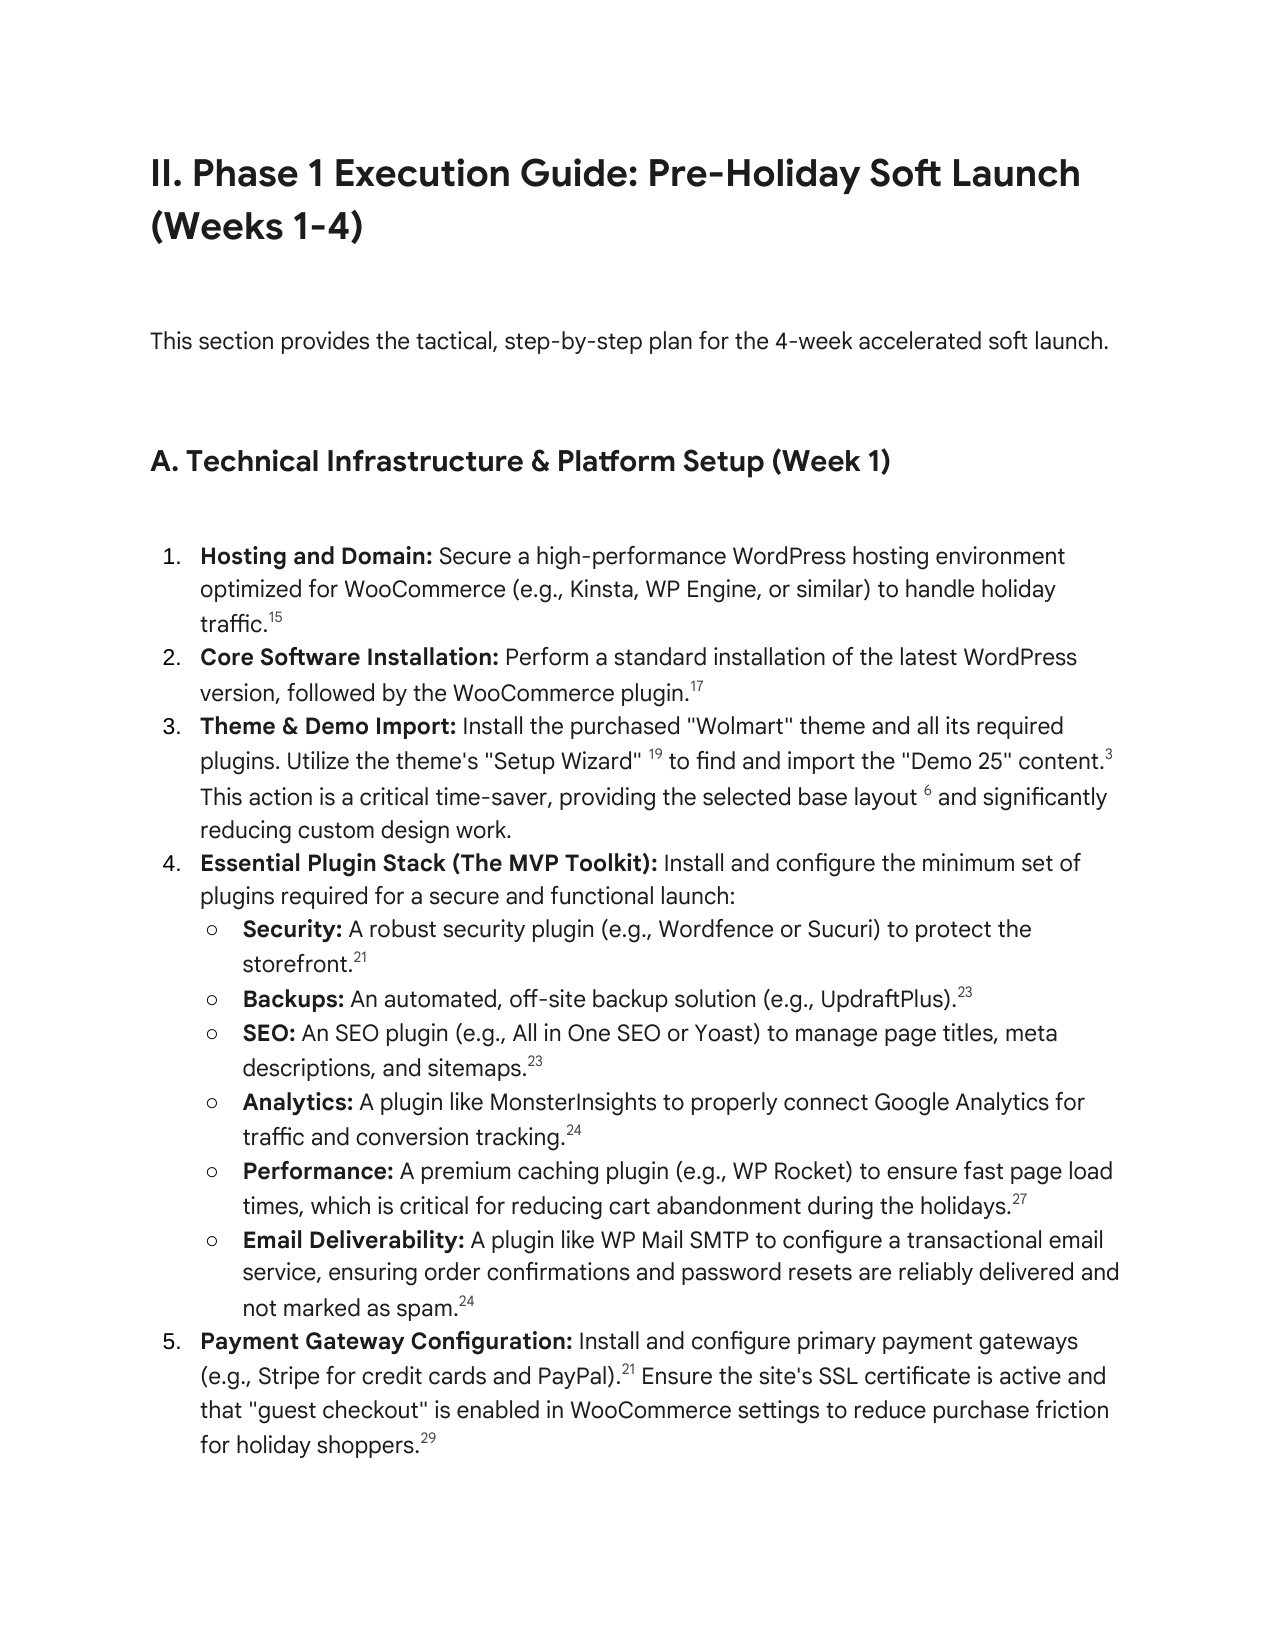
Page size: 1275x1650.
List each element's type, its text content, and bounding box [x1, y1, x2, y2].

list Theme & Demo Import: Install the purchased "Wolmart" theme and all its required plugins. Utilize the theme's "Setup Wizard" 19 to find and import the "Demo 25" content.3 This action is a critical time-saver, providing the selected base layout 6 and significantly reducing custom design work. [162, 712, 1125, 845]
list Security: A robust security plugin (e.g., Wordfence or Sucuri) to protect the storefront.21 [205, 915, 1125, 979]
subtitle II. Phase 1 Execution Guide: Pre-Holiday Soft Launch (Weeks 1-4) [150, 150, 1125, 251]
list Performance: A premium caching plugin (e.g., WP Rocket) to ensure fast page load times, which is critical for reducing cart abandonment during the holidays.27 [205, 1157, 1125, 1222]
list Core Software Installation: Perform a standard installation of the latest WordPress version, followed by the WooCommerce plugin.17 [162, 644, 1125, 708]
list Payment Gateway Configuration: Install and configure primary payment gateways (e.g., Stripe for credit cards and PayPal).21 Ensure the site's SSL certificate is active and that "guest checkout" is enabled in WooCommerce settings to reduce purchase friction for holiday shoppers.29 [162, 1327, 1125, 1460]
subtitle A. Technical Infrastructure & Platform Setup (Week 1) [150, 443, 1125, 479]
list Backups: An automated, off-site backup solution (e.g., UpdraftPlus).23 [205, 984, 1125, 1015]
list Analytics: A plugin like MonsterInsights to properly connect Google Analytics for traffic and conversion tracking.24 [205, 1088, 1125, 1153]
list SEO: An SEO plugin (e.g., All in One SEO or Yoast) to manage page titles, meta descriptions, and sitemaps.23 [205, 1019, 1125, 1084]
list Essential Plugin Stack (The MVP Toolkit): Install and configure the minimum set of plugins required for a secure and functional launch: [162, 849, 1125, 911]
list Email Deliverability: A plugin like WP Mail SMTP to configure a transactional email service, ensuring order confirmations and password resets are reliably delivered and not marked as spam.24 [205, 1226, 1125, 1323]
text This section provides the tactical, step-by-step plan for the 4-week accelerated soft launch. [150, 327, 1125, 356]
list Hosting and Domain: Secure a high-performance WordPress hosting environment optimized for WooCommerce (e.g., Kinsta, WP Engine, or similar) to handle holiday traffic.15 [162, 542, 1125, 639]
